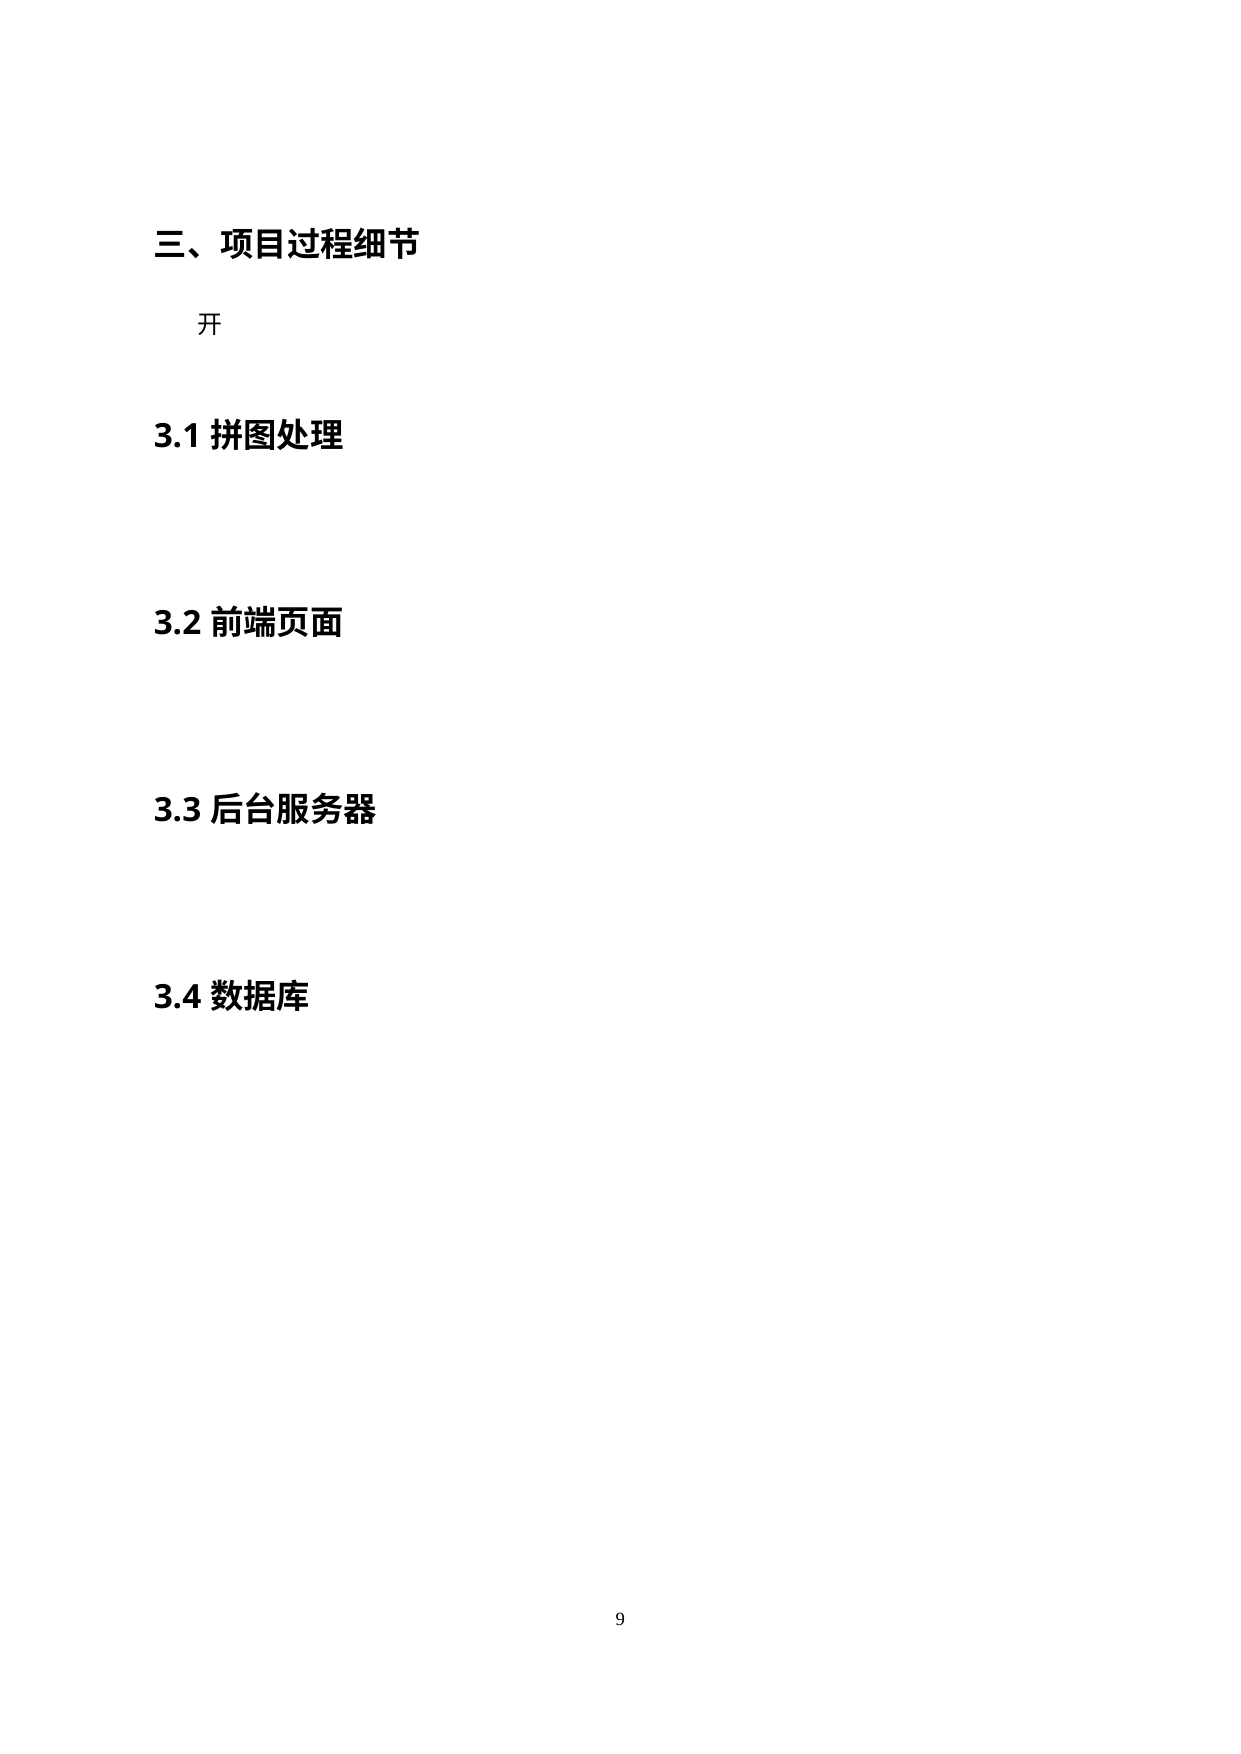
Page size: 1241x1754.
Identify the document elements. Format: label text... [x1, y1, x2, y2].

subtitle 3.3 后台服务器 [153, 774, 1087, 839]
subtitle 3.1 拼图处理 [153, 401, 1087, 466]
subtitle 三、项目过程细节 [153, 209, 1087, 274]
text 开 [153, 290, 1087, 355]
subtitle 3.4 数据库 [153, 962, 1087, 1027]
subtitle 3.2 前端页面 [153, 588, 1087, 653]
